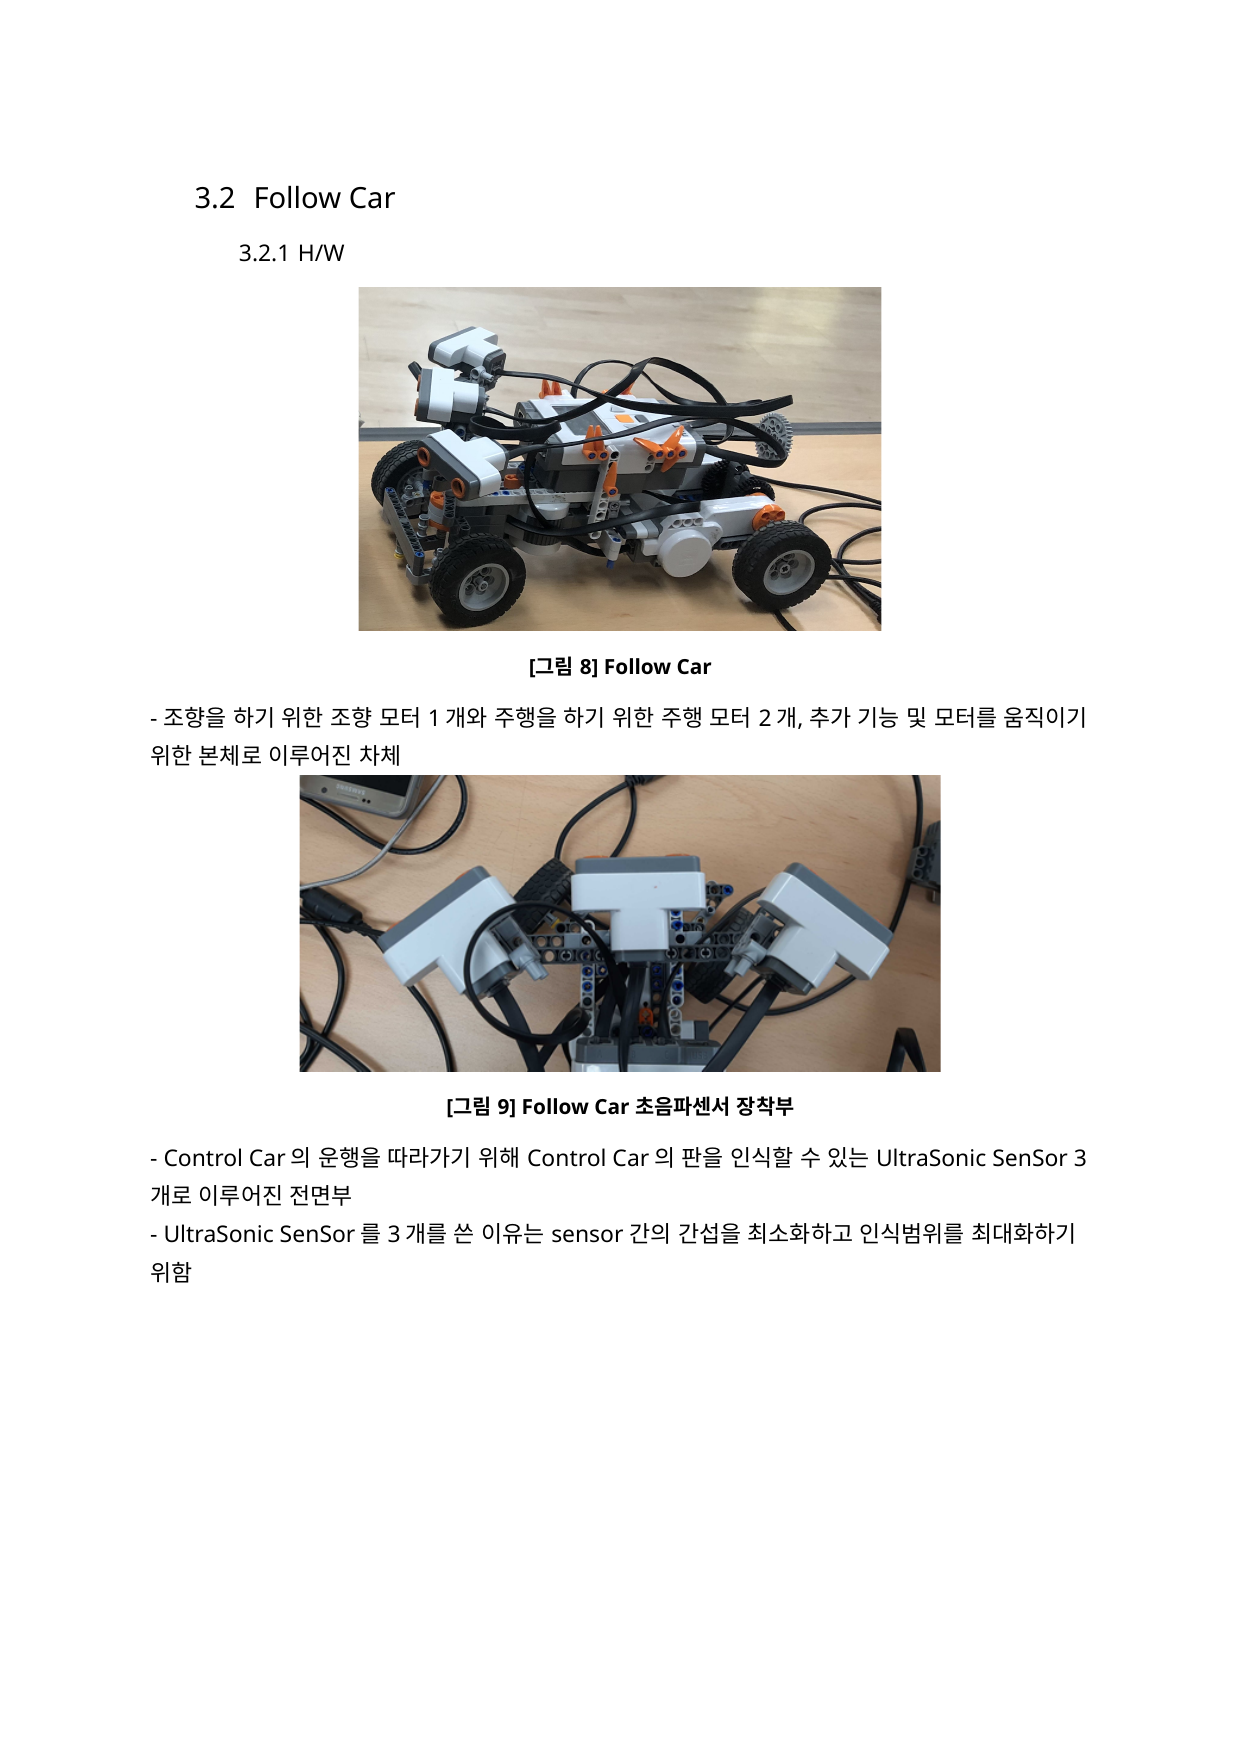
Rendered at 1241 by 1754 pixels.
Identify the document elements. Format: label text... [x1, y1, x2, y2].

text - Control Car의 운행을 따라가기 위해 Control Car의 판을 인식할 수 있는 UltraSonic SenSor 3개로 이루어진 전면부 [150, 1140, 1090, 1211]
subtitle H/W [239, 237, 1090, 268]
text - UltraSonic SenSor를 3개를 쓴 이유는 sensor 간의 간섭을 최소화하고 인식범위를 최대화하기 위함 [150, 1216, 1090, 1288]
picture [358, 287, 882, 631]
picture [299, 775, 941, 1072]
subtitle Follow Car [194, 177, 1090, 217]
text - 조향을 하기 위한 조향 모터 1개와 주행을 하기 위한 주행 모터 2개, 추가 기능 및 모터를 움직이기 위한 본체로 이루어진 차체 [150, 699, 1090, 771]
